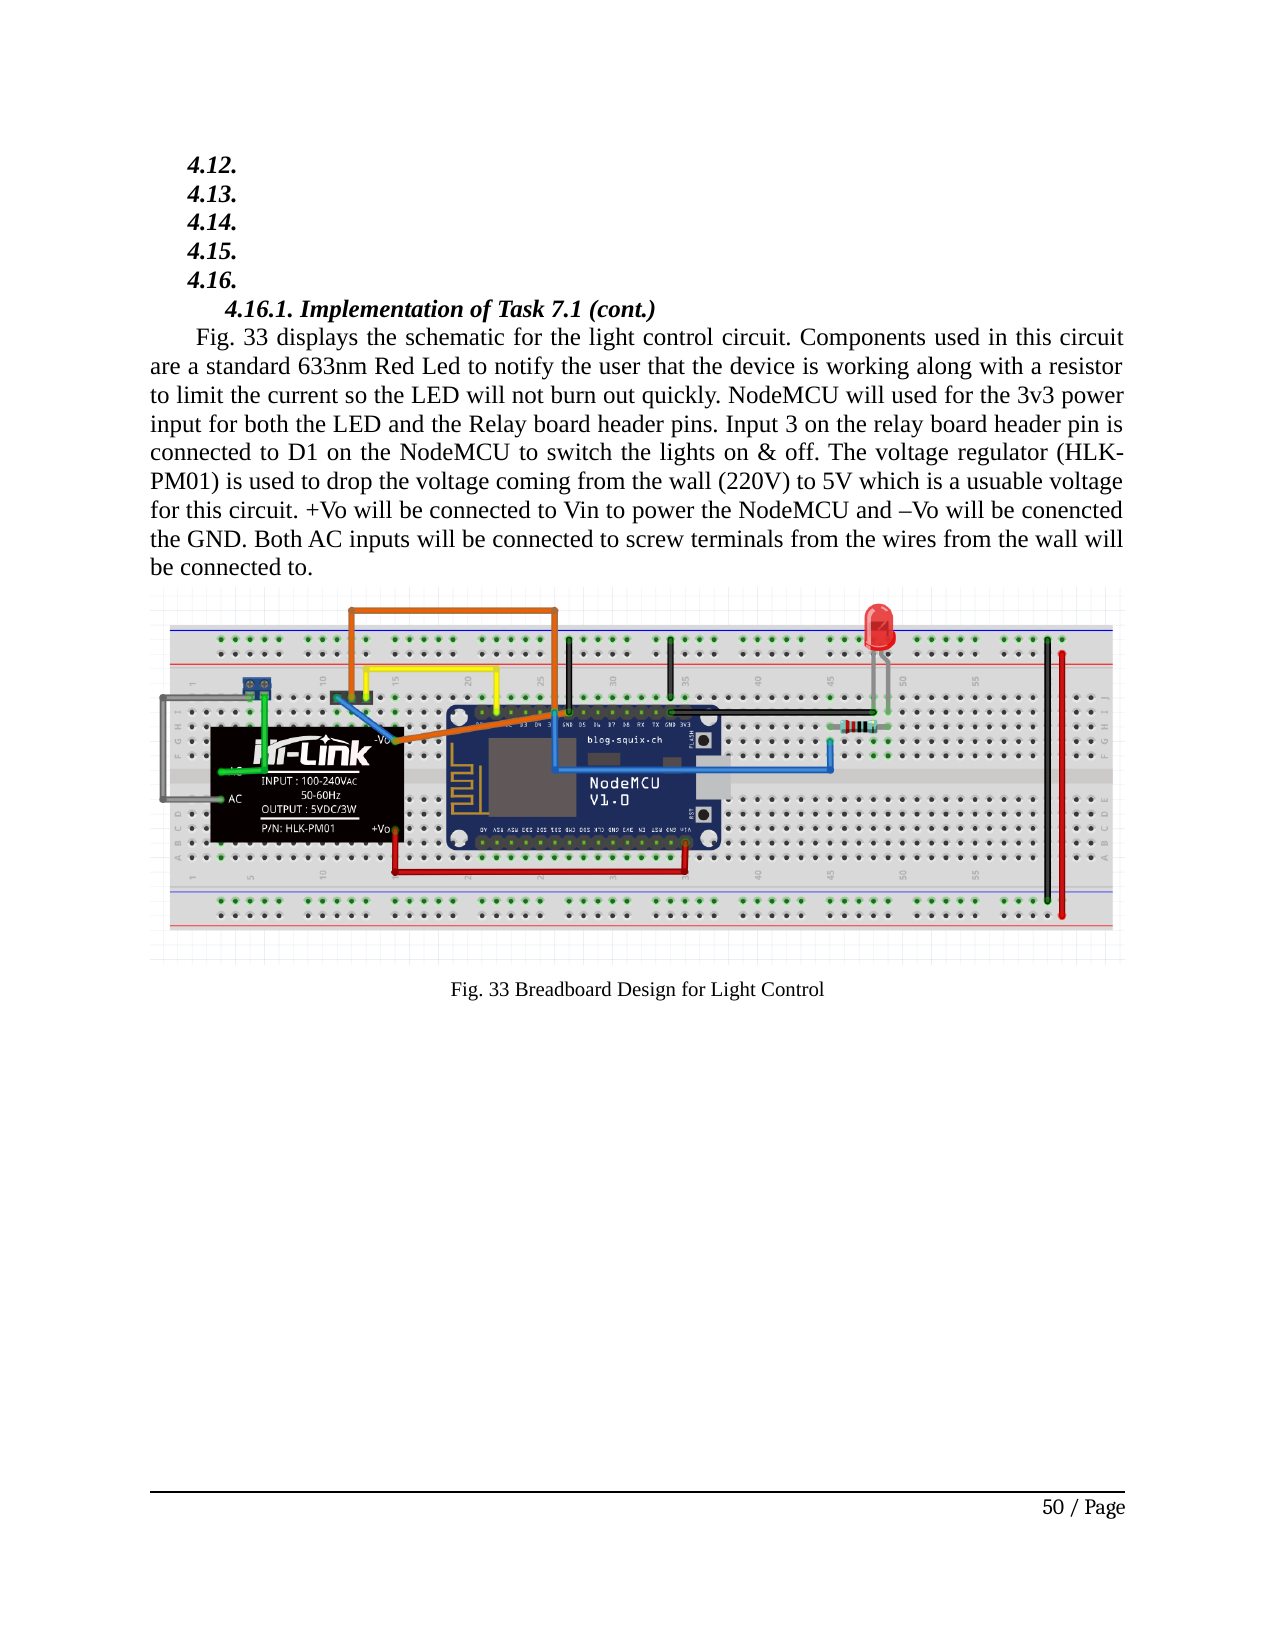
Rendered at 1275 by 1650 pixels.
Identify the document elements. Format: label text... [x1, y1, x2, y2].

text Fig. 33 Breadboard Design for Light Control [150, 977, 1125, 1001]
subtitle Implementation of Task 7.1 (cont.) [225, 294, 1125, 322]
text Fig. 33 displays the schematic for the light control circuit. Components used in this circuit are a standard 633nm Red Led to notify the user that the device is working along with a resistor to limit the current so the LED will not burn out quickly. NodeMCU will used for the 3v3 power input for both the LED and the Relay board header pins. Input 3 on the relay board header pin is connected to D1 on the NodeMCU to switch the lights on & off. The voltage regulator (HLK-PM01) is used to drop the voltage coming from the wall (220V) to 5V which is a usuable voltage for this circuit. +Vo will be connected to Vin to power the NodeMCU and –Vo will be conencted the GND. Both AC inputs will be connected to screw terminals from the wires from the wall will be connected to. [150, 322, 1125, 581]
picture [150, 587, 1125, 965]
